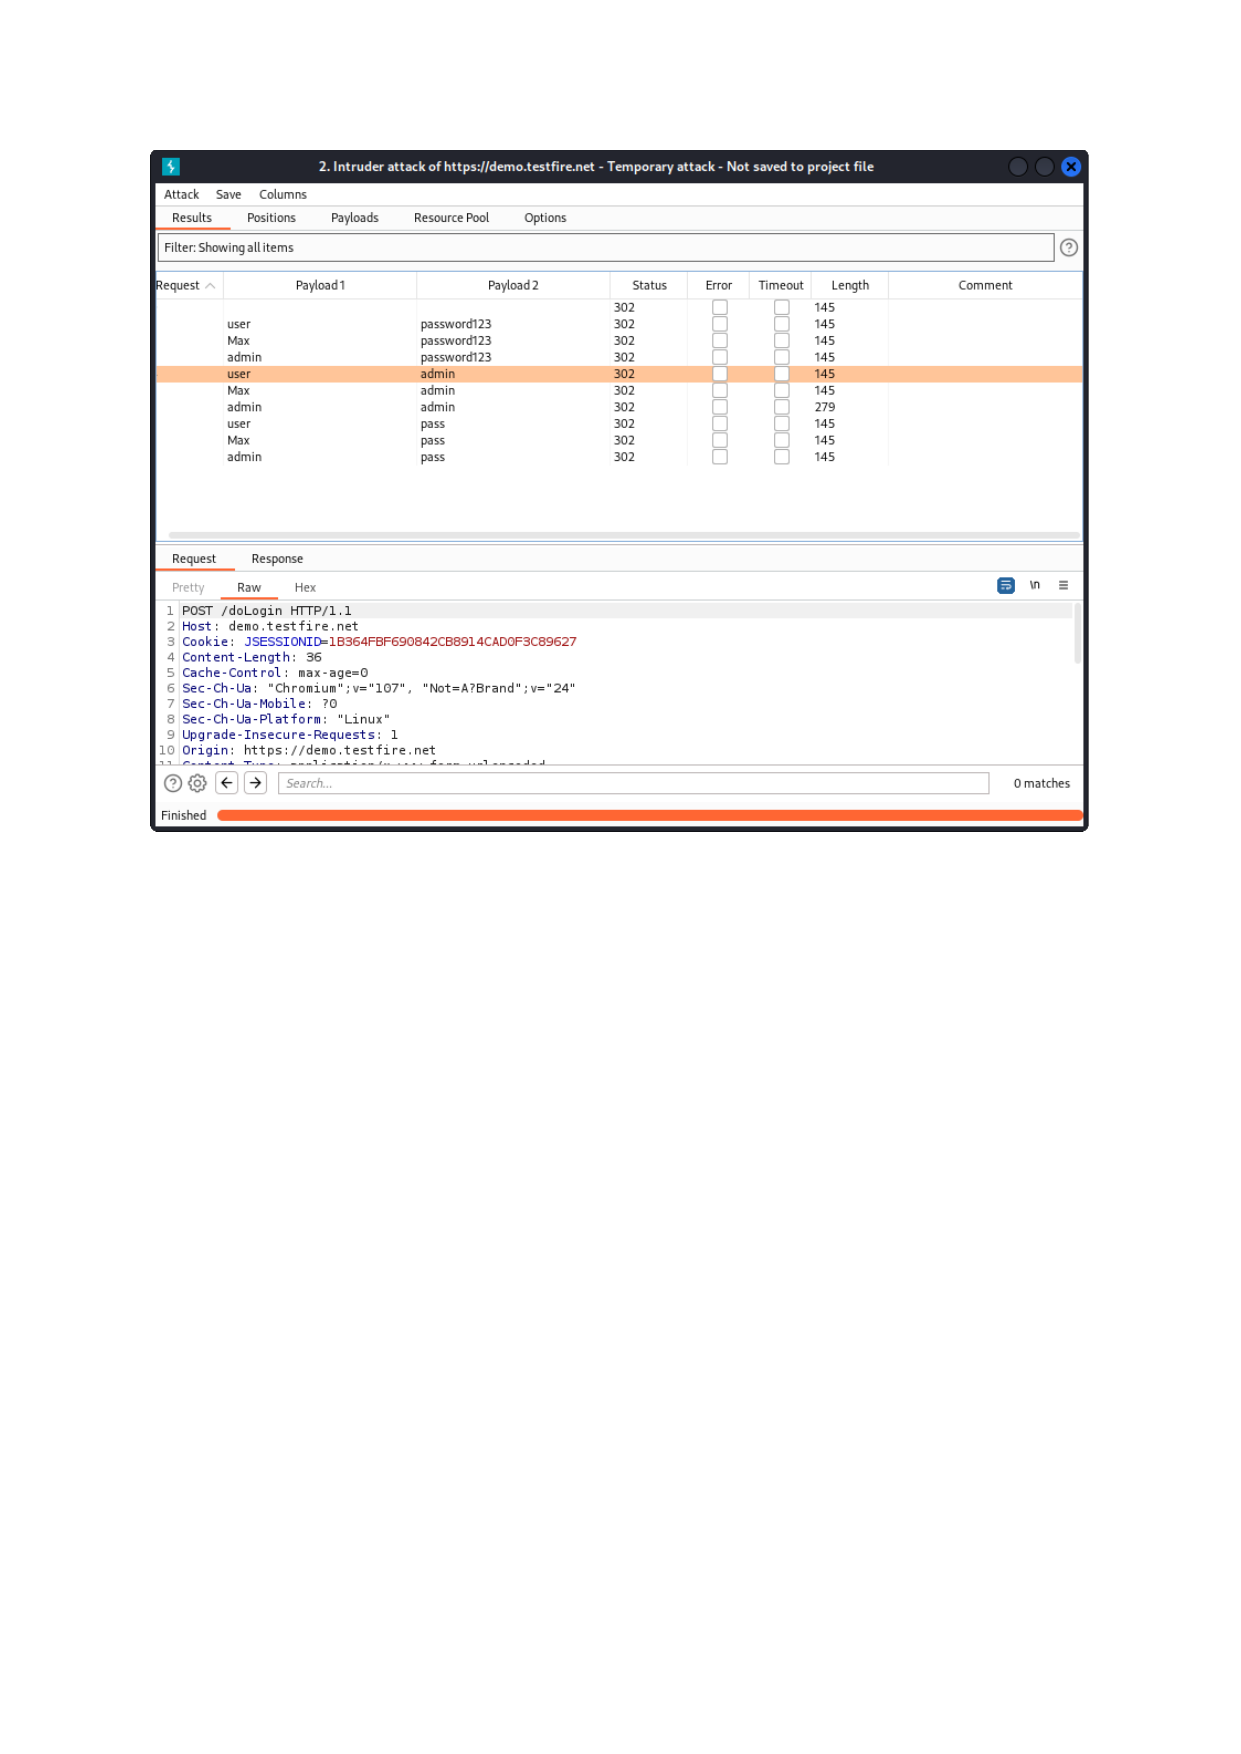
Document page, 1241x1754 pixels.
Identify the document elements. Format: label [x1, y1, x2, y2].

picture [150, 150, 1089, 832]
